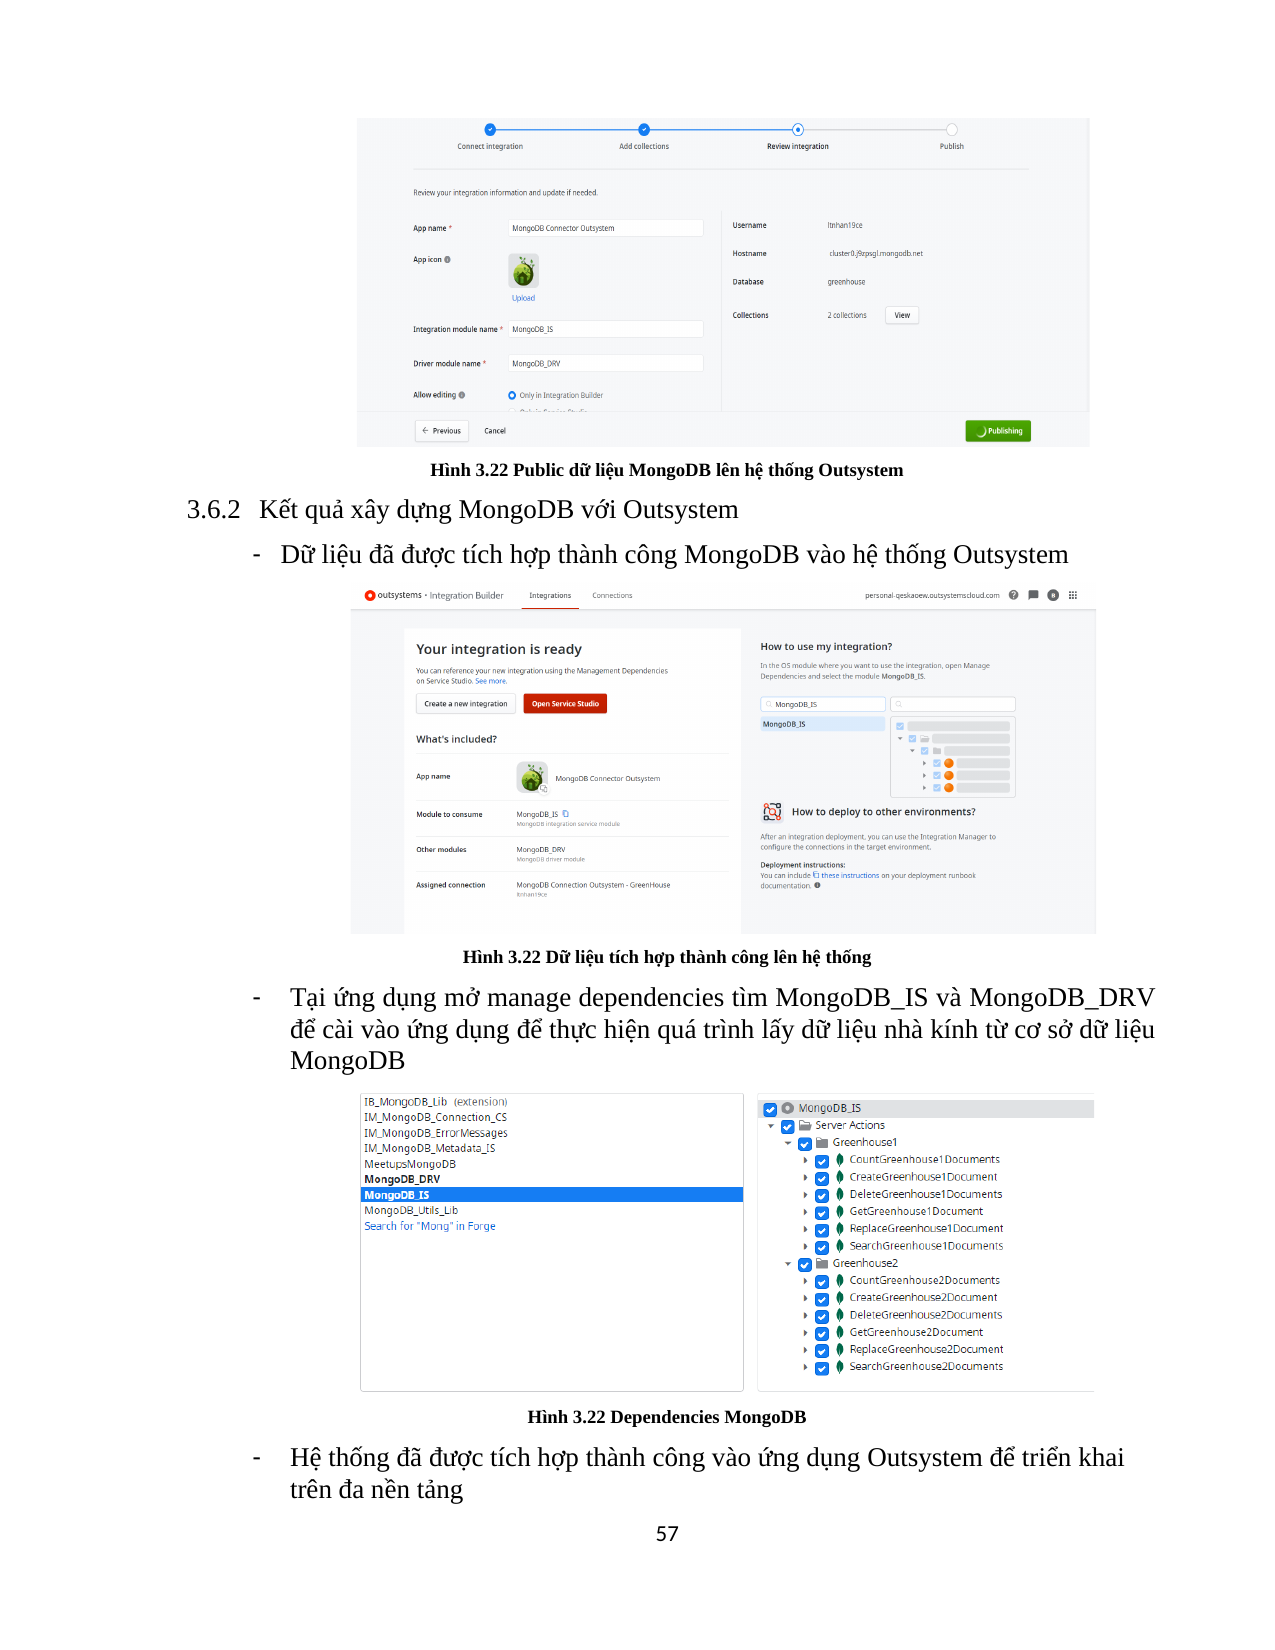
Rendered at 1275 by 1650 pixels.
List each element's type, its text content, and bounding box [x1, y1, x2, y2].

list Kết quả xây dựng MongoDB với Outsystem [187, 493, 1157, 524]
text Hình 3.22 Dữ liệu tích hợp thành công lên hệ thống [177, 946, 1157, 968]
list Hệ thống đã được tích hợp thành công vào ứng dụng Outsystem để triển khai trên đa nền tảng [252, 1440, 1157, 1504]
text Hình 3.22 Dependencies MongoDB [177, 1406, 1157, 1428]
text Hình 3.22 Public dữ liệu MongoDB lên hệ thống Outsystem [177, 459, 1157, 481]
list Dữ liệu đã được tích hợp thành công MongoDB vào hệ thống Outsystem [252, 537, 1157, 570]
picture [350, 582, 1097, 934]
picture [352, 1087, 1095, 1394]
picture [356, 118, 1090, 447]
list Tại ứng dụng mở manage dependencies tìm MongoDB_IS và MongoDB_DRV để cài vào ứng dụng để thực hiện quá trình lấy dữ liệu nhà kính từ cơ sở dữ liệu MongoDB [252, 980, 1157, 1075]
